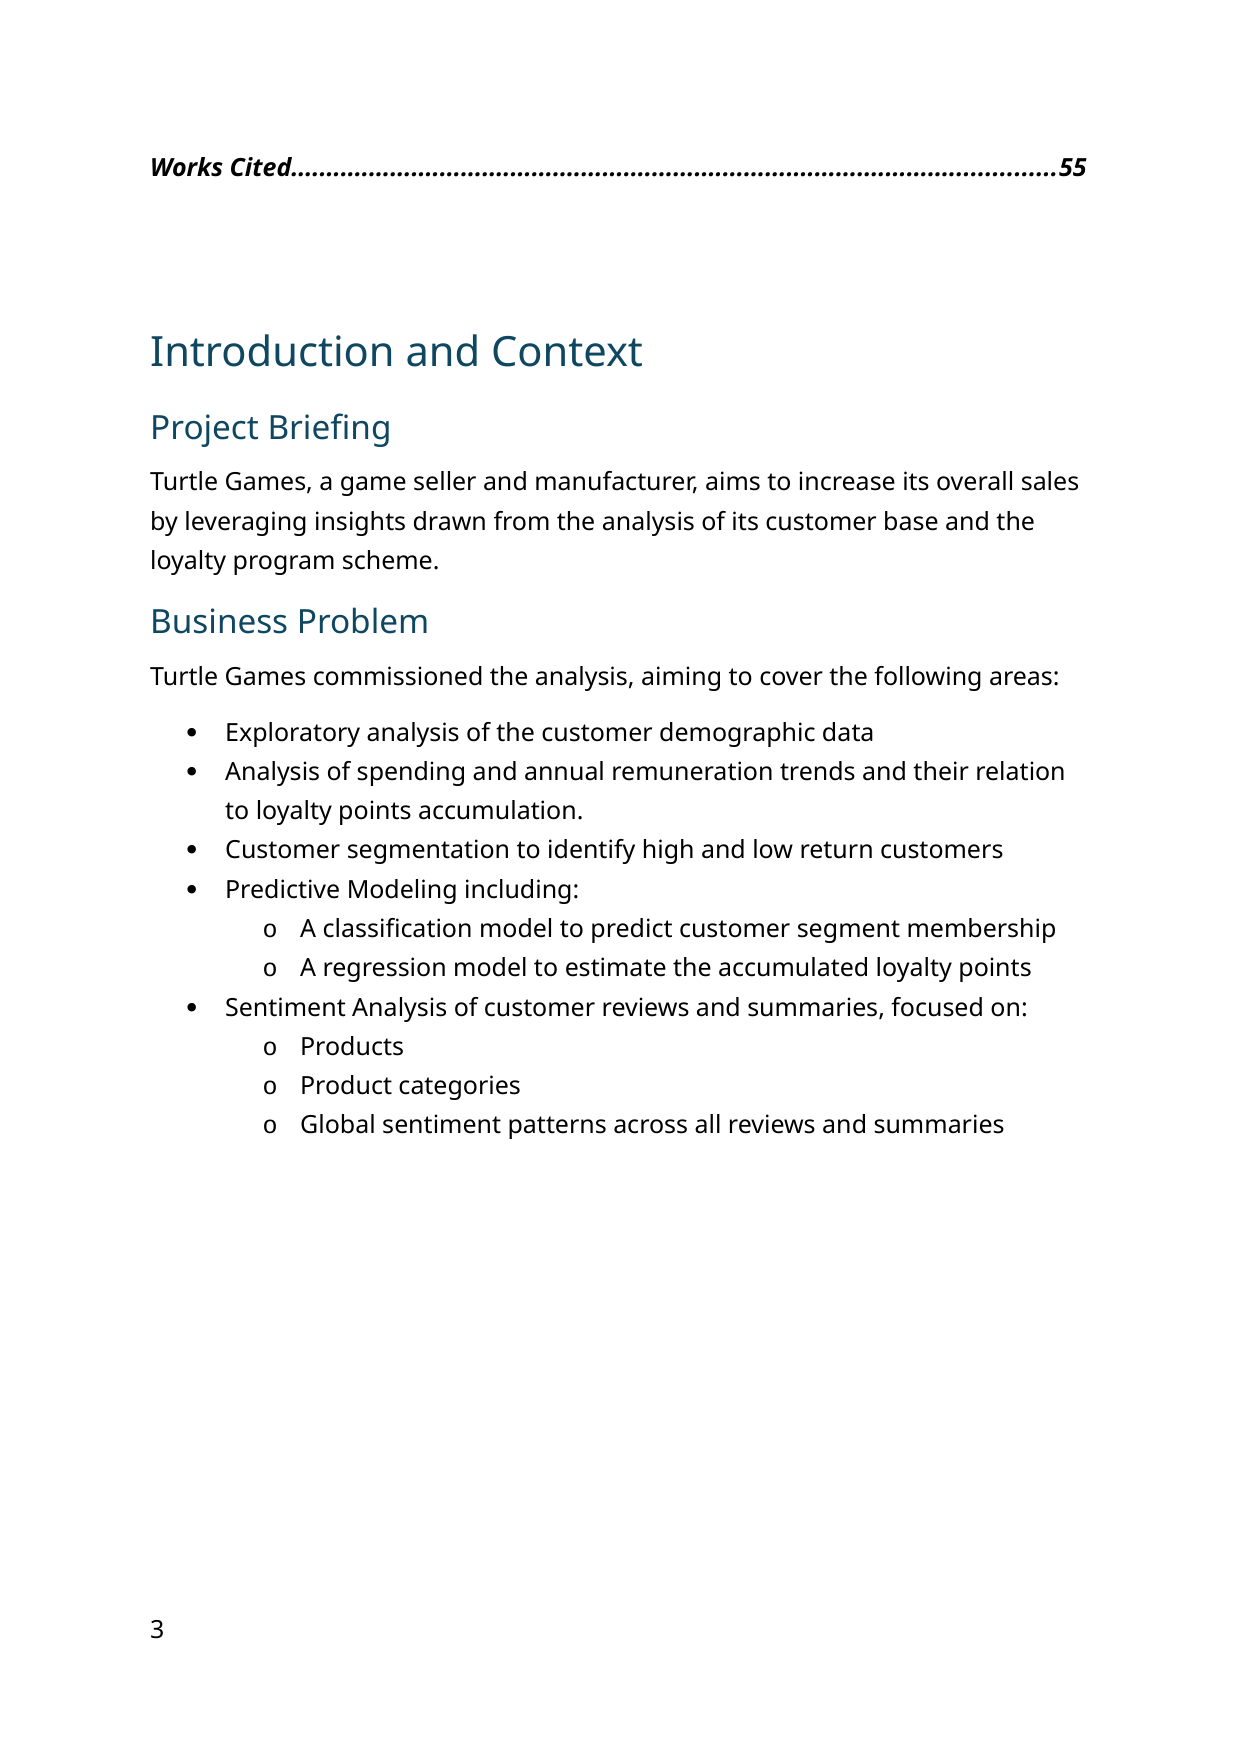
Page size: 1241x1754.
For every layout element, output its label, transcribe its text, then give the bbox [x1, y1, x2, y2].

text Turtle Games commissioned the analysis, aiming to cover the following areas: [150, 659, 1090, 693]
subtitle Business Problem [150, 598, 1090, 644]
text Turtle Games, a game seller and manufacturer, aims to increase its overall sales by leveraging insights drawn from the analysis of its customer base and the loyalty program scheme. [150, 464, 1090, 576]
subtitle Introduction and Context [150, 322, 1090, 378]
list Analysis of spending and annual remuneration trends and their relation to loyalty points accumulation. [187, 754, 1090, 827]
list Customer segmentation to identify high and low return customers [187, 832, 1090, 866]
list Products [262, 1028, 1090, 1063]
list A regression model to estimate the accumulated loyalty points [262, 950, 1090, 984]
list A classification model to predict customer segment membership [262, 910, 1090, 945]
list Product categories [262, 1068, 1090, 1102]
list Predictive Modeling including: [187, 871, 1090, 905]
list Sentiment Analysis of customer reviews and summaries, focused on: [187, 989, 1090, 1023]
list Global sentiment patterns across all reviews and summaries [262, 1107, 1090, 1141]
subtitle Project Briefing [150, 403, 1090, 449]
list Exploratory analysis of the customer demographic data [187, 714, 1090, 749]
